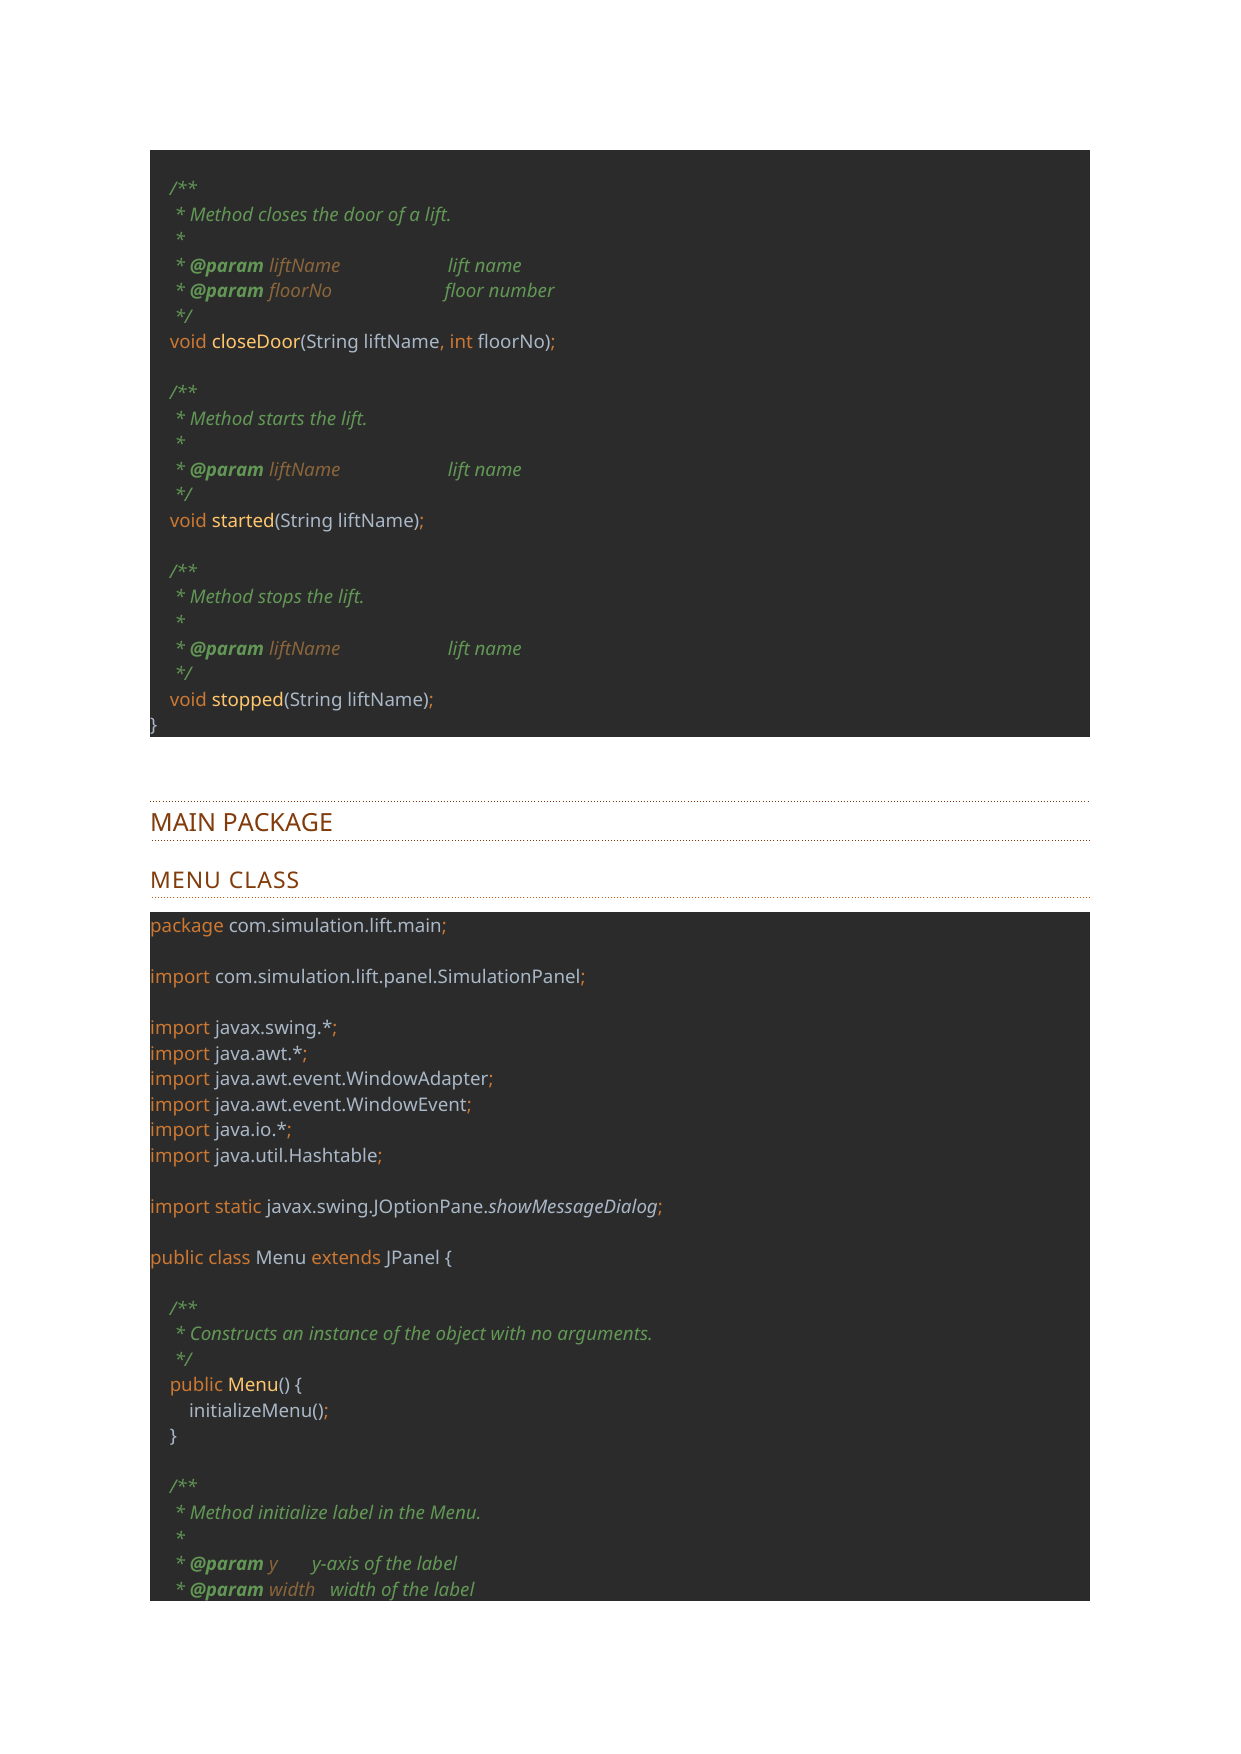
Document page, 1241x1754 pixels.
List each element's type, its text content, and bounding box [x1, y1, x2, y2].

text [150, 912, 1090, 1601]
subtitle Main Package [150, 801, 1090, 841]
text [150, 150, 1090, 737]
subtitle Menu Class [150, 864, 1090, 898]
